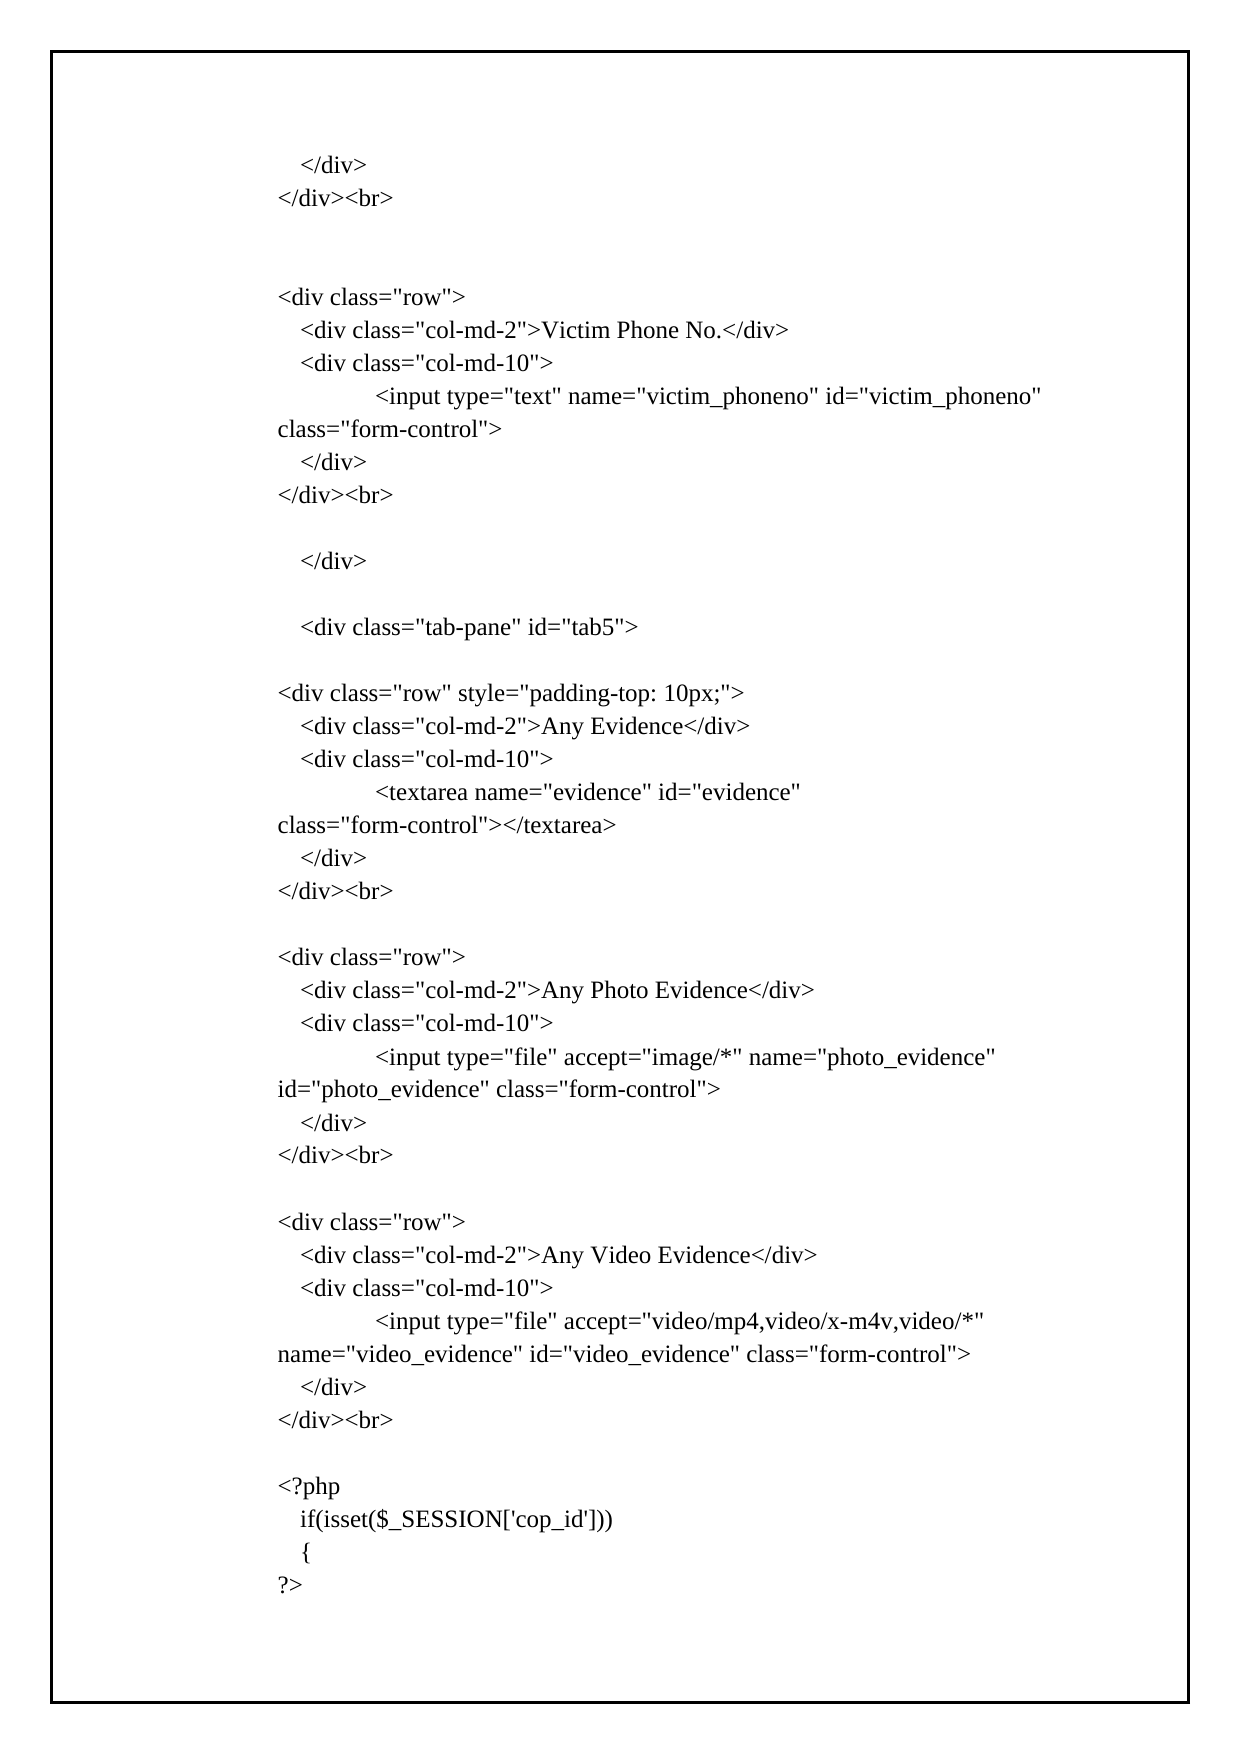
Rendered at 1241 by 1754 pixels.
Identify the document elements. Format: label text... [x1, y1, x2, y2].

list if(isset($_SESSION['cop_id'])) [277, 1504, 1137, 1533]
list <div class="row"> [277, 282, 1137, 311]
list <input type="file" accept="video/mp4,video/x-m4v,video/*" name="video_evidence" id="video_evidence" class="form-control"> [277, 1306, 1137, 1367]
list <div class="col-md-10"> [277, 348, 1137, 377]
list </div> [277, 447, 1137, 476]
list </div><br> [277, 480, 1137, 509]
list </div><br> [277, 1405, 1137, 1433]
list <input type="file" accept="image/*" name="photo_evidence" id="photo_evidence" class="form-control"> [277, 1042, 1137, 1103]
list <div class="col-md-2">Any Evidence</div> [277, 711, 1137, 740]
list <div class="row"> [277, 1207, 1137, 1235]
list <div class="col-md-2">Victim Phone No.</div> [277, 315, 1137, 344]
list </div> [277, 843, 1137, 872]
list </div> [277, 1108, 1137, 1136]
list </div> [277, 546, 1137, 575]
list <div class="row"> [277, 942, 1137, 971]
list { [277, 1537, 1137, 1566]
list </div> [277, 1372, 1137, 1401]
list </div><br> [277, 183, 1137, 212]
list <div class="col-md-10"> [277, 744, 1137, 773]
list <input type="text" name="victim_phoneno" id="victim_phoneno" class="form-control"> [277, 381, 1137, 443]
list </div> [277, 150, 1137, 179]
list <div class="row" style="padding-top: 10px;"> [277, 678, 1137, 707]
list <textarea name="evidence" id="evidence" class="form-control"></textarea> [277, 777, 1137, 839]
list <div class="tab-pane" id="tab5"> [277, 612, 1137, 641]
list <div class="col-md-2">Any Video Evidence</div> [277, 1240, 1137, 1268]
list ?> [277, 1570, 1137, 1599]
list </div><br> [277, 876, 1137, 905]
list <?php [277, 1471, 1137, 1499]
list </div><br> [277, 1141, 1137, 1169]
list <div class="col-md-10"> [277, 1273, 1137, 1301]
list <div class="col-md-10"> [277, 1008, 1137, 1037]
list <div class="col-md-2">Any Photo Evidence</div> [277, 976, 1137, 1004]
